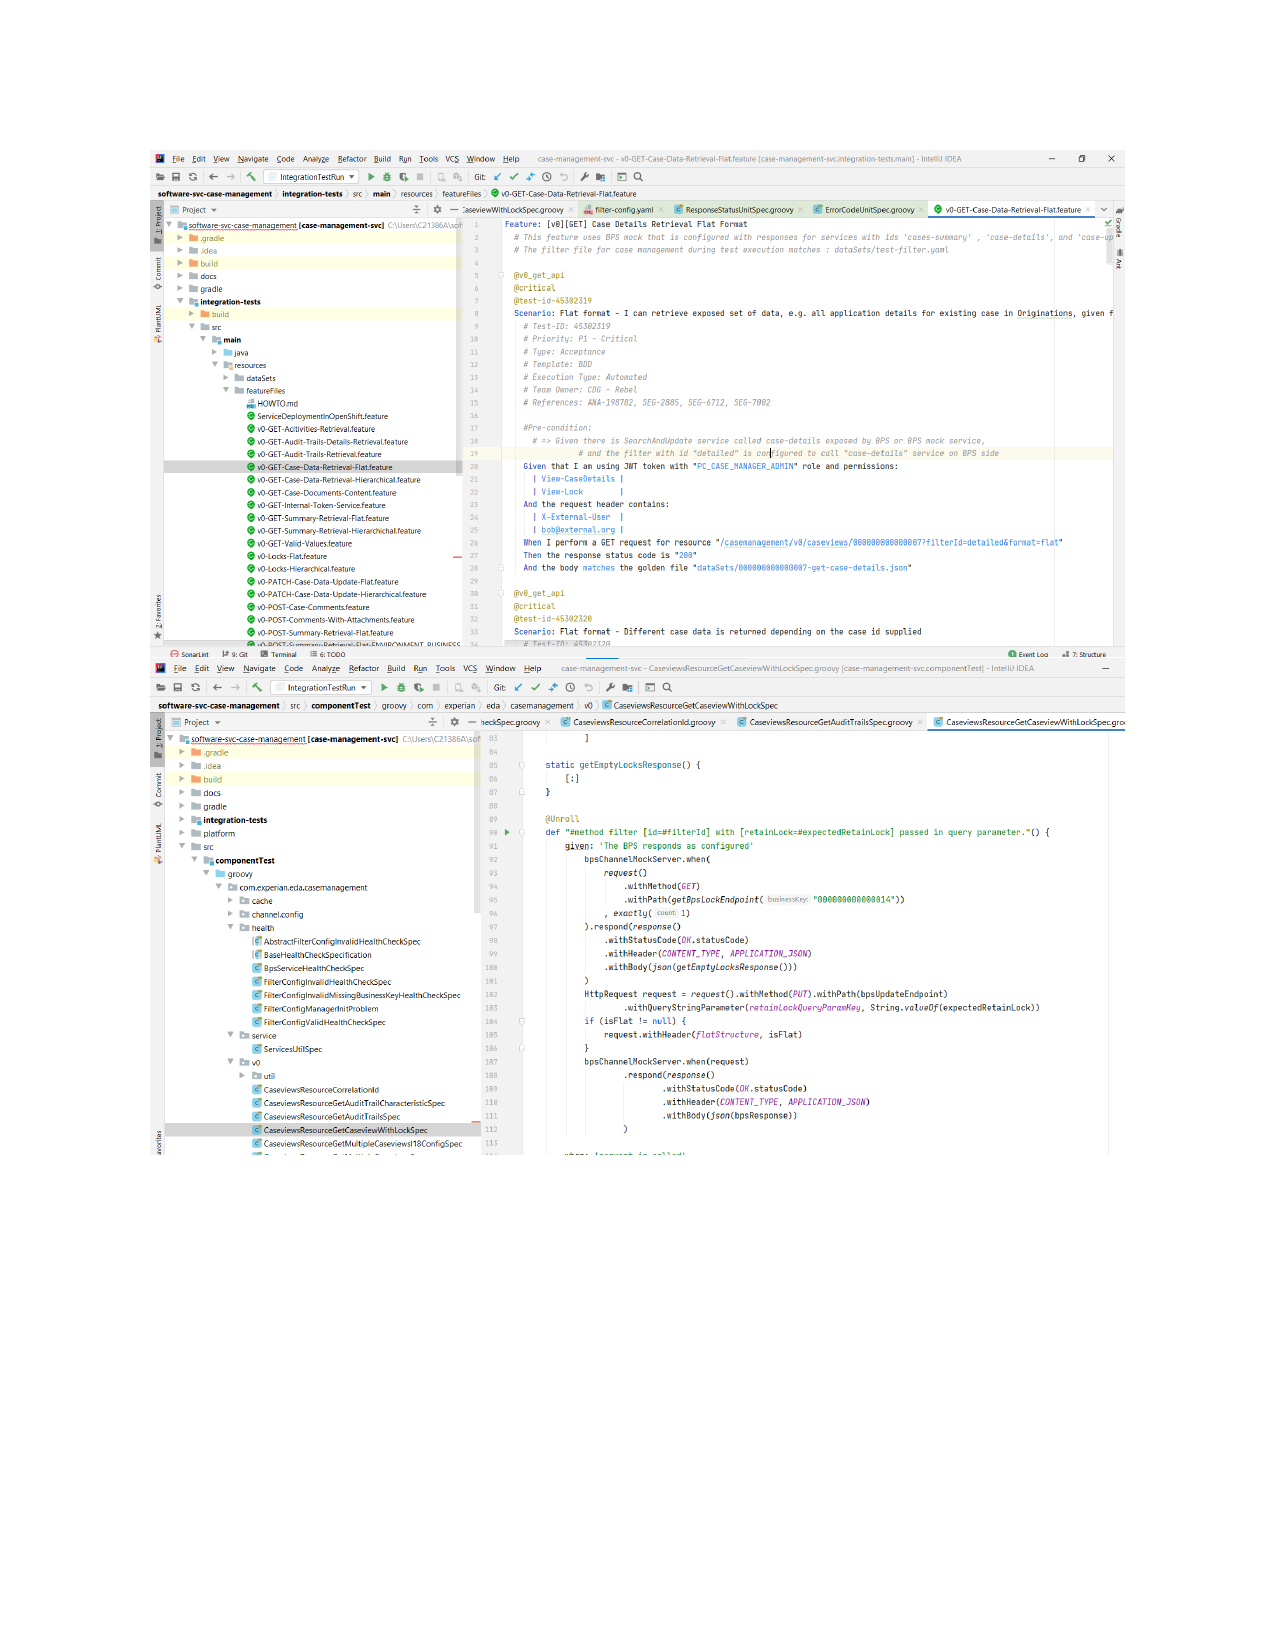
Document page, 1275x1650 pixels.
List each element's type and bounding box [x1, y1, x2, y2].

picture [150, 658, 1125, 1155]
picture [150, 150, 1125, 657]
